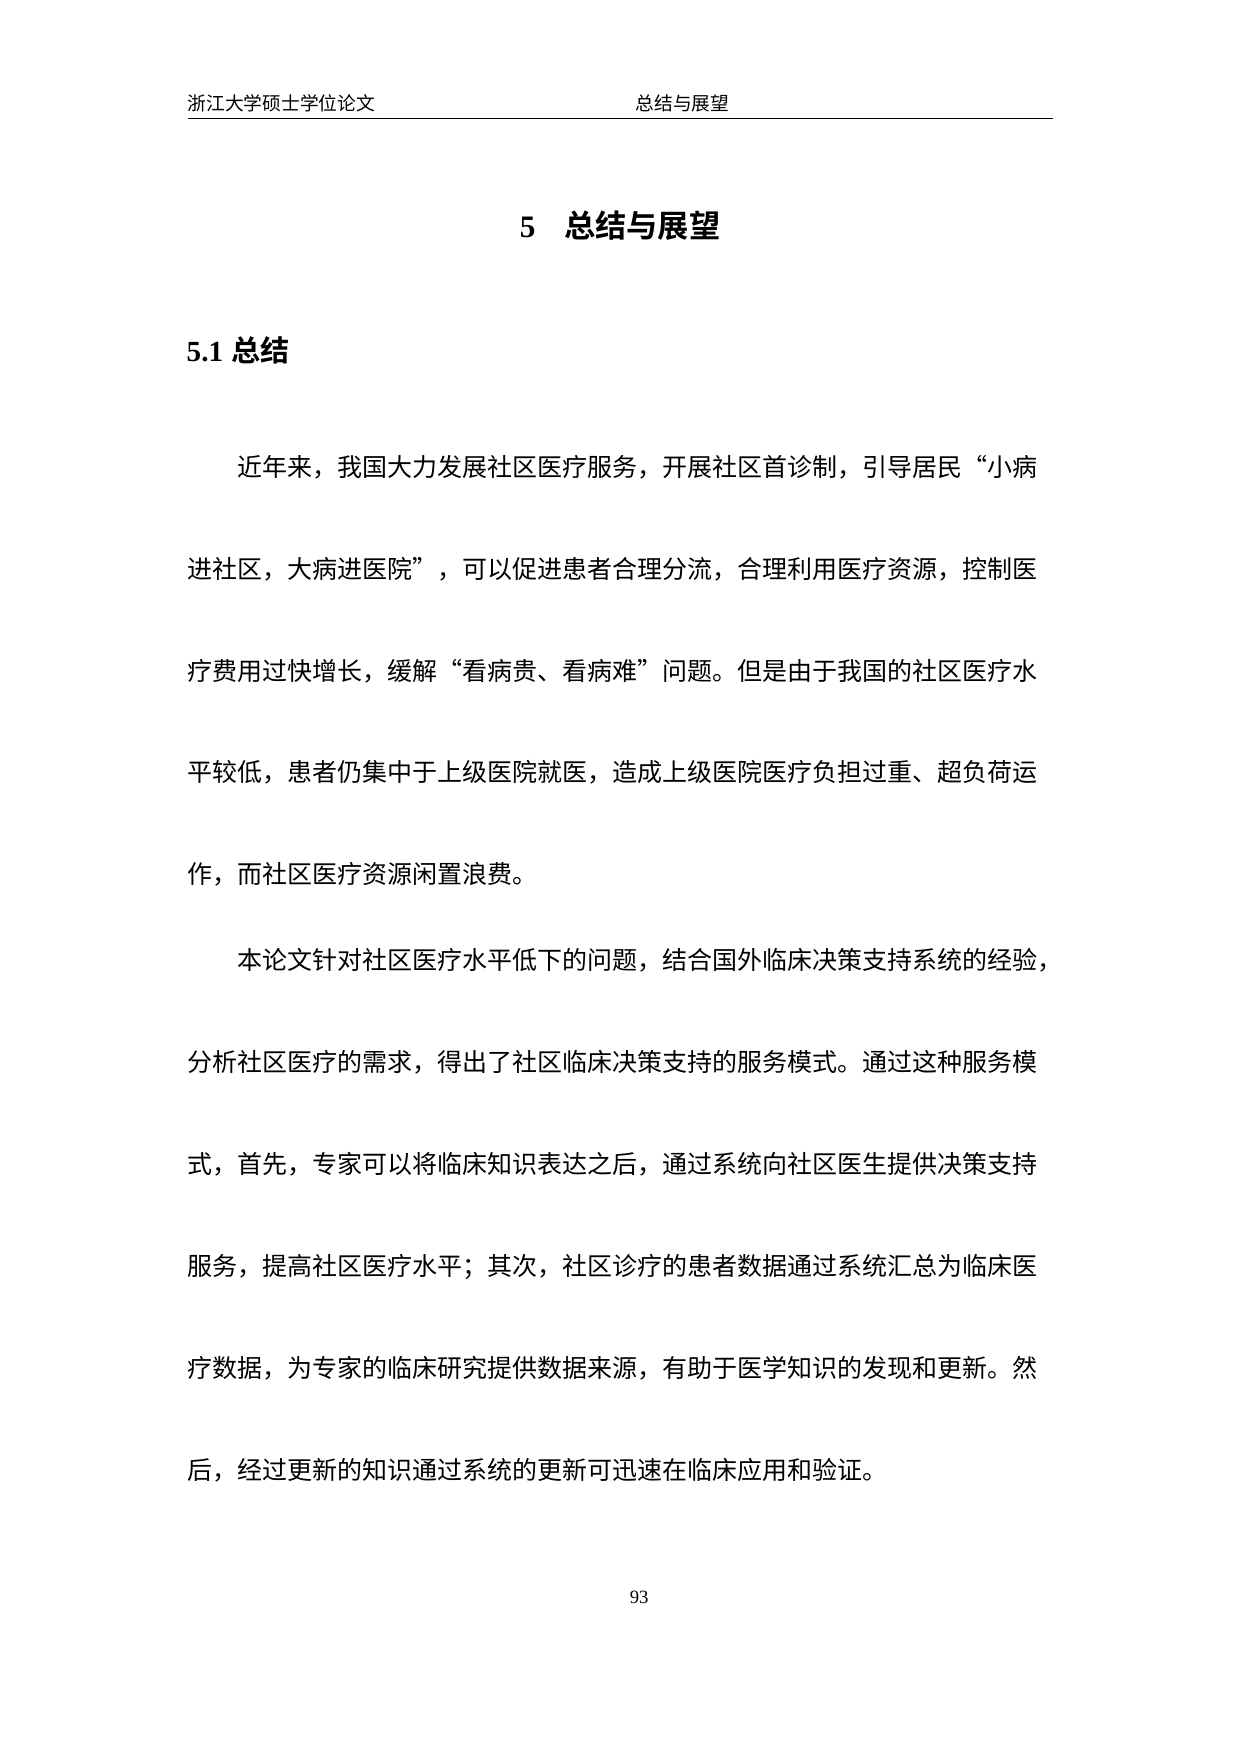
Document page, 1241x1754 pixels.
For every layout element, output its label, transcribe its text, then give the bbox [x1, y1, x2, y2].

text 本论文针对社区医疗水平低下的问题，结合国外临床决策支持系统的经验，分析社区医疗的需求，得出了社区临床决策支持的服务模式。通过这种服务模式，首先，专家可以将临床知识表达之后，通过系统向社区医生提供决策支持服务，提高社区医疗水平；其次，社区诊疗的患者数据通过系统汇总为临床医疗数据，为专家的临床研究提供数据来源，有助于医学知识的发现和更新。然后，经过更新的知识通过系统的更新可迅速在临床应用和验证。 [187, 925, 1053, 1502]
subtitle 总结与展望 [187, 190, 1053, 258]
text 近年来，我国大力发展社区医疗服务，开展社区首诊制，引导居民“小病进社区，大病进医院”，可以促进患者合理分流，合理利用医疗资源，控制医疗费用过快增长，缓解“看病贵、看病难”问题。但是由于我国的社区医疗水平较低，患者仍集中于上级医院就医，造成上级医院医疗负担过重、超负荷运作，而社区医疗资源闲置浪费。 [187, 431, 1053, 907]
subtitle 总结 [186, 315, 1053, 383]
